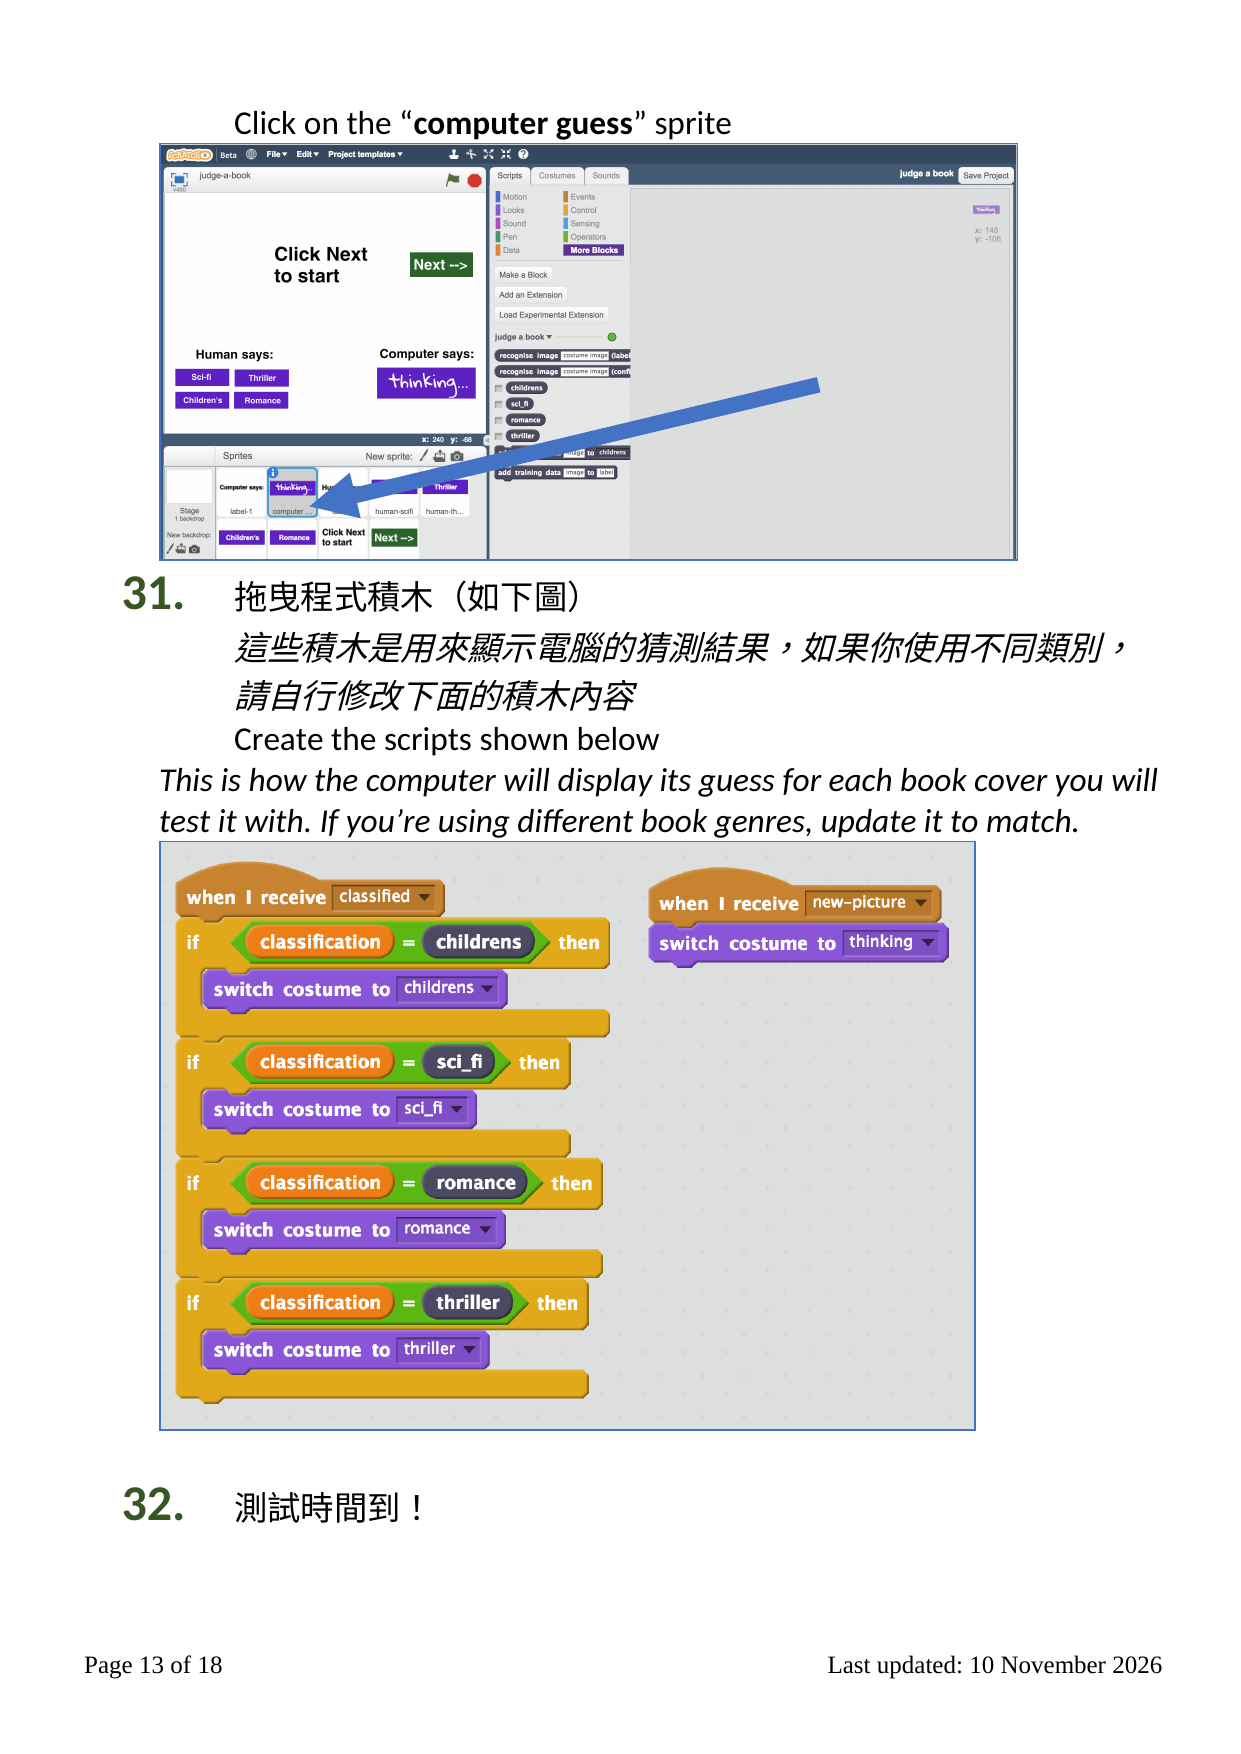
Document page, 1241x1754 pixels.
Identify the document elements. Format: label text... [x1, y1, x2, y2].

list 測試時間到！ [121, 1472, 1164, 1533]
list 拖曳程式積木（如下圖） [121, 561, 1164, 622]
list 這些積木是用來顯示電腦的猜測結果，如果你使用不同類別，請自行修改下面的積木內容 [234, 622, 1164, 718]
picture [161, 144, 1017, 559]
picture [161, 842, 974, 1429]
